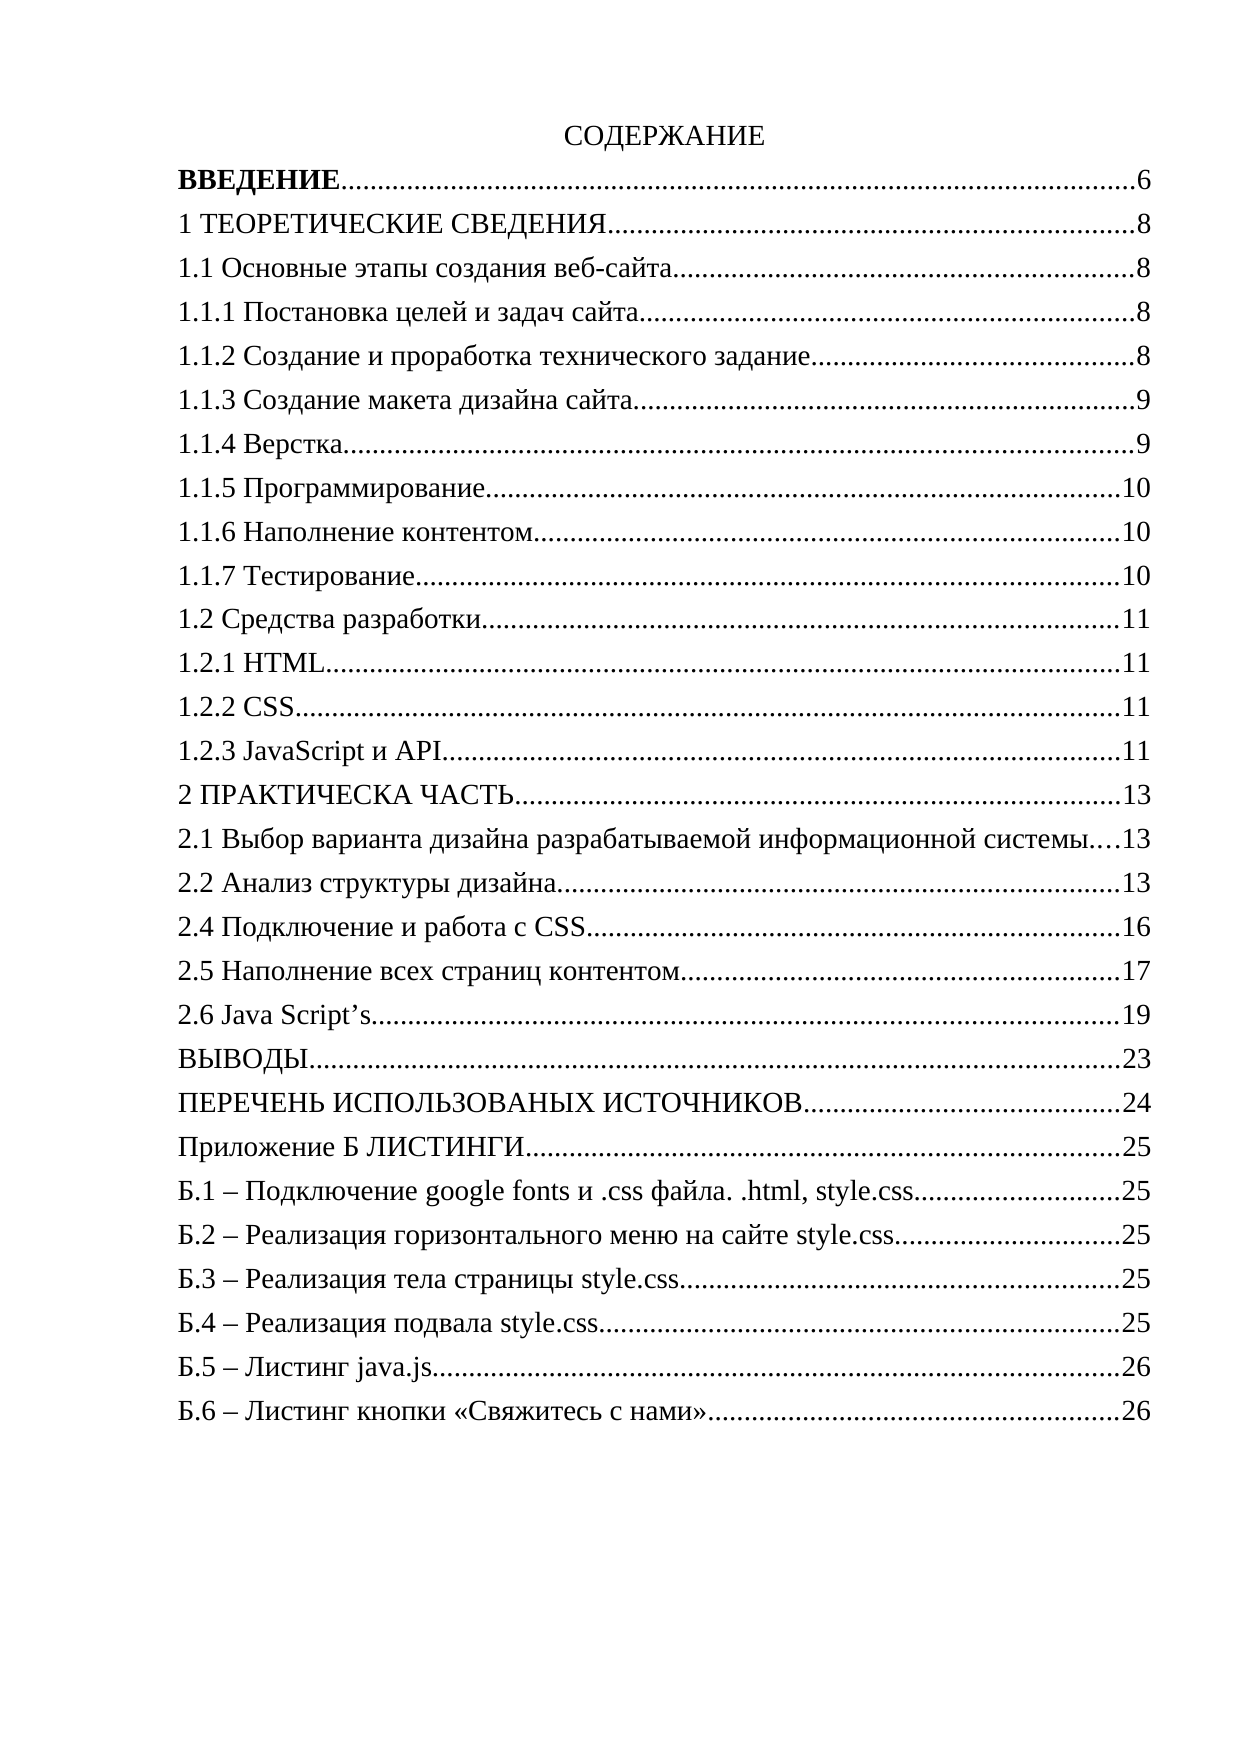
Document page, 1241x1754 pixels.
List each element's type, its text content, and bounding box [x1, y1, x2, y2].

text Б.2 – Реализация горизонтального меню на сайте style.css 25 [177, 1217, 1152, 1251]
text ВВЕДЕНИЕ 6 [177, 162, 1152, 196]
text 2.2 Анализ структуры дизайна. 13 [177, 865, 1152, 899]
text 1.2.2 CSS 11 [177, 689, 1152, 723]
text Б.4 – Реализация подвала style.css 25 [177, 1305, 1152, 1338]
text 2.5 Наполнение всех страниц контентом 17 [177, 953, 1152, 987]
text ВЫВОДЫ 23 [177, 1041, 1152, 1075]
text 1.2 Средства разработки 11 [177, 602, 1152, 635]
text 1.1.3 Создание макета дизайна сайта 9 [177, 382, 1152, 415]
text ПЕРЕЧЕНЬ ИСПОЛЬЗОВАНЫХ ИСТОЧНИКОВ 24 [177, 1085, 1152, 1119]
text Б.1 – Подключение google fonts и .css файла. .html, style.css 25 [177, 1173, 1152, 1207]
text 2.1 Выбор варианта дизайна разрабатываемой информационной системы. 13 [177, 821, 1152, 855]
text 2.4 Подключение и работа с CSS 16 [177, 909, 1152, 943]
text СОДЕРЖАНИЕ [177, 118, 1152, 152]
text Б.5 – Листинг java.js 26 [177, 1349, 1152, 1382]
text 1.1.1 Постановка целей и задач сайта 8 [177, 294, 1152, 327]
text 1.1.6 Наполнение контентом 10 [177, 514, 1152, 547]
text Б.6 – Листинг кнопки «Свяжитесь с нами» 26 [177, 1393, 1152, 1426]
text 1.1.7 Тестирование 10 [177, 558, 1152, 591]
text Б.3 – Реализация тела страницы style.css 25 [177, 1261, 1152, 1294]
text 2.6 Java Script’s 19 [177, 997, 1152, 1031]
text 1 ТЕОРЕТИЧЕСКИЕ СВЕДЕНИЯ 8 [177, 206, 1152, 239]
text 1.2.3 JavaScript и API 11 [177, 733, 1152, 767]
text 1.2.1 HTML 11 [177, 646, 1152, 679]
text 1.1.2 Создание и проработка технического задание 8 [177, 338, 1152, 371]
text Приложение Б ЛИСТИНГИ 25 [177, 1129, 1152, 1163]
text 1.1.5 Программирование 10 [177, 470, 1152, 503]
text 1.1.4 Верстка 9 [177, 426, 1152, 459]
text 2 ПРАКТИЧЕСКА ЧАСТЬ 13 [177, 777, 1152, 811]
text 1.1 Основные этапы создания веб-сайта 8 [177, 250, 1152, 283]
